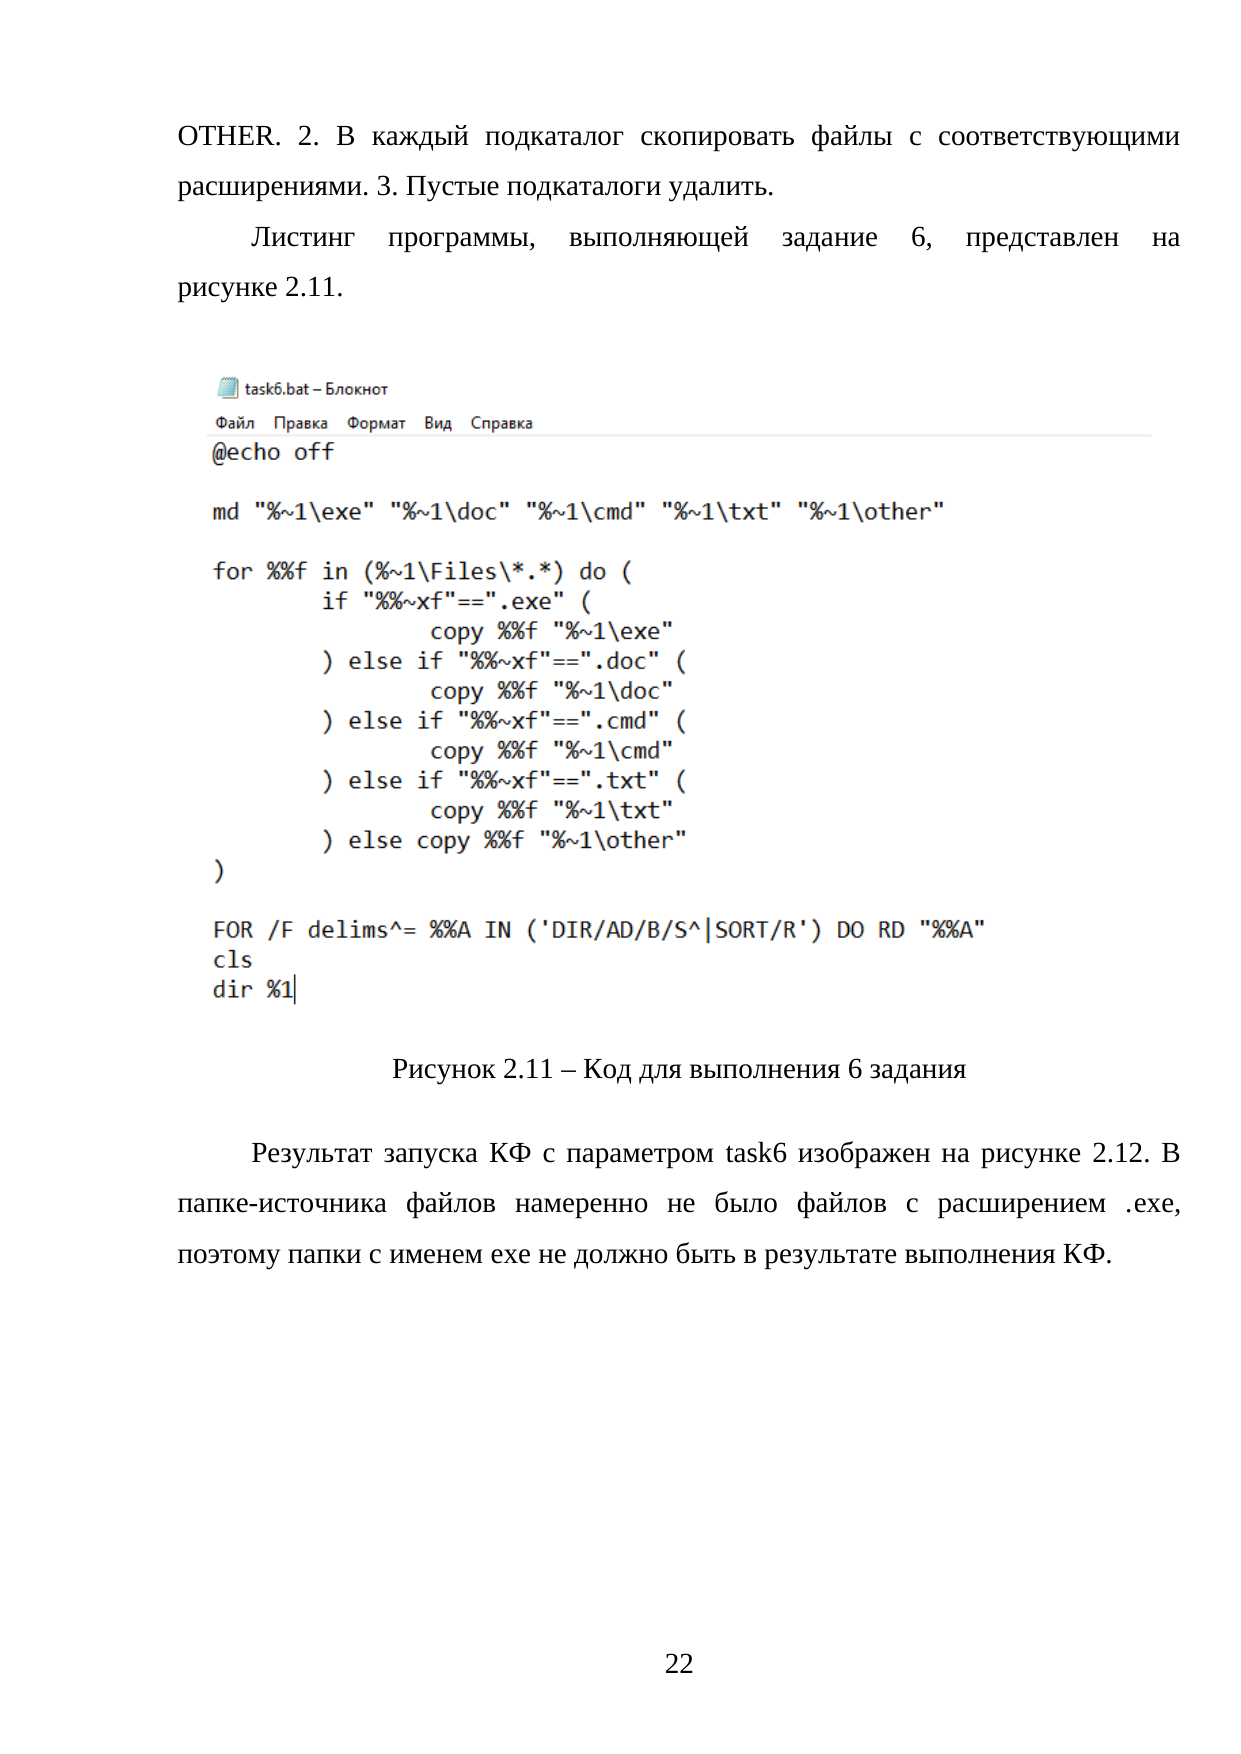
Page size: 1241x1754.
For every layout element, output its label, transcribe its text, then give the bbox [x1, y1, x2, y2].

text Рисунок 2.11 – Код для выполнения 6 задания [177, 1051, 1181, 1085]
picture [206, 369, 1152, 1018]
text Листинг программы, выполняющей задание 6, представлен на рисунке 2.11. [177, 219, 1181, 303]
text Результат запуска КФ с параметром task6 изображен на рисунке 2.12. В папке-источника файлов намеренно не было файлов с расширением .exe, поэтому папки с именем exe не должно быть в результате выполнения КФ. [177, 1135, 1181, 1269]
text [177, 118, 1181, 202]
